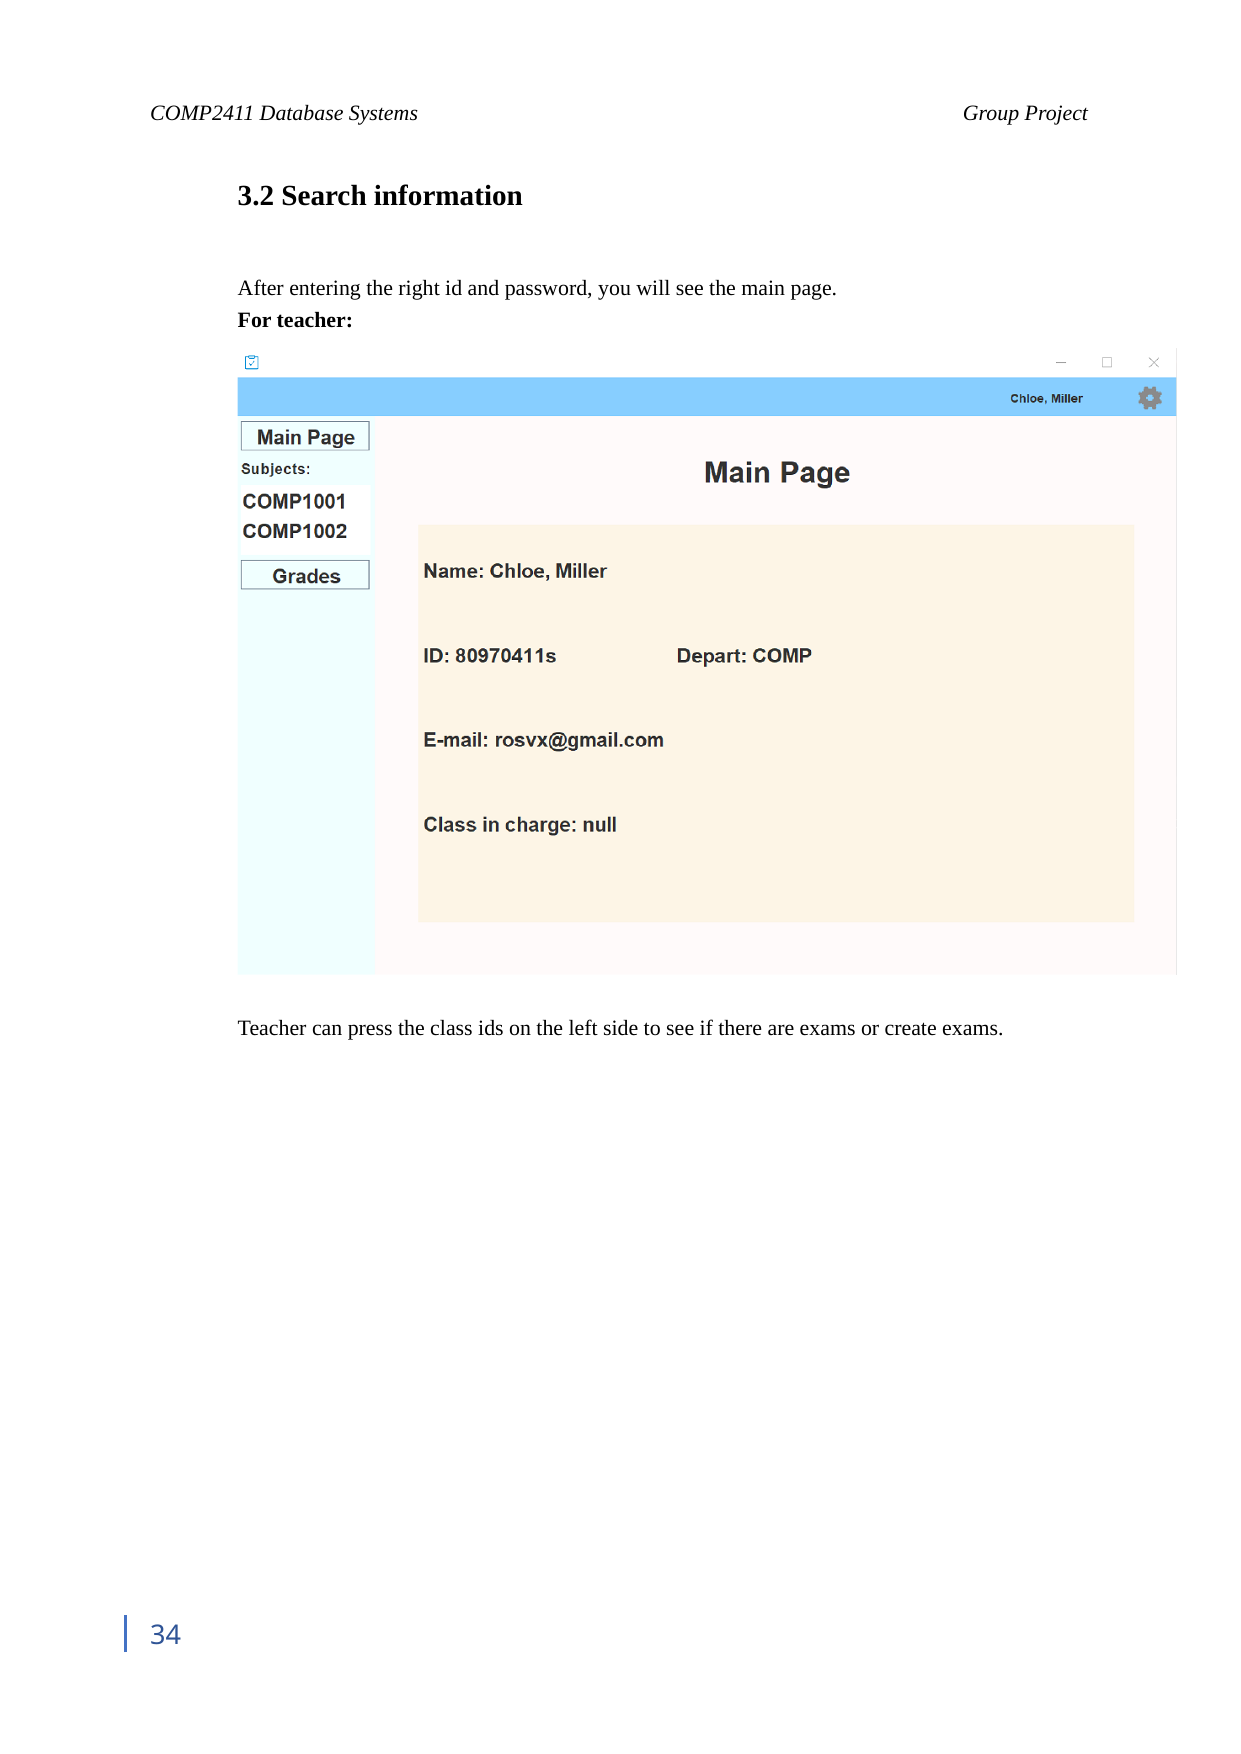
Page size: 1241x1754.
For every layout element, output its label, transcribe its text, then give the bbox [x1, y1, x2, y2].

subtitle 3.2 Search information [194, 162, 1090, 227]
picture [237, 348, 1177, 975]
text After entering the right id and password, you will see the main page. [194, 271, 1090, 303]
text Teacher can press the class ids on the left side to see if there are exams or create exams. [194, 1012, 1090, 1044]
text For teacher: [194, 303, 1090, 336]
